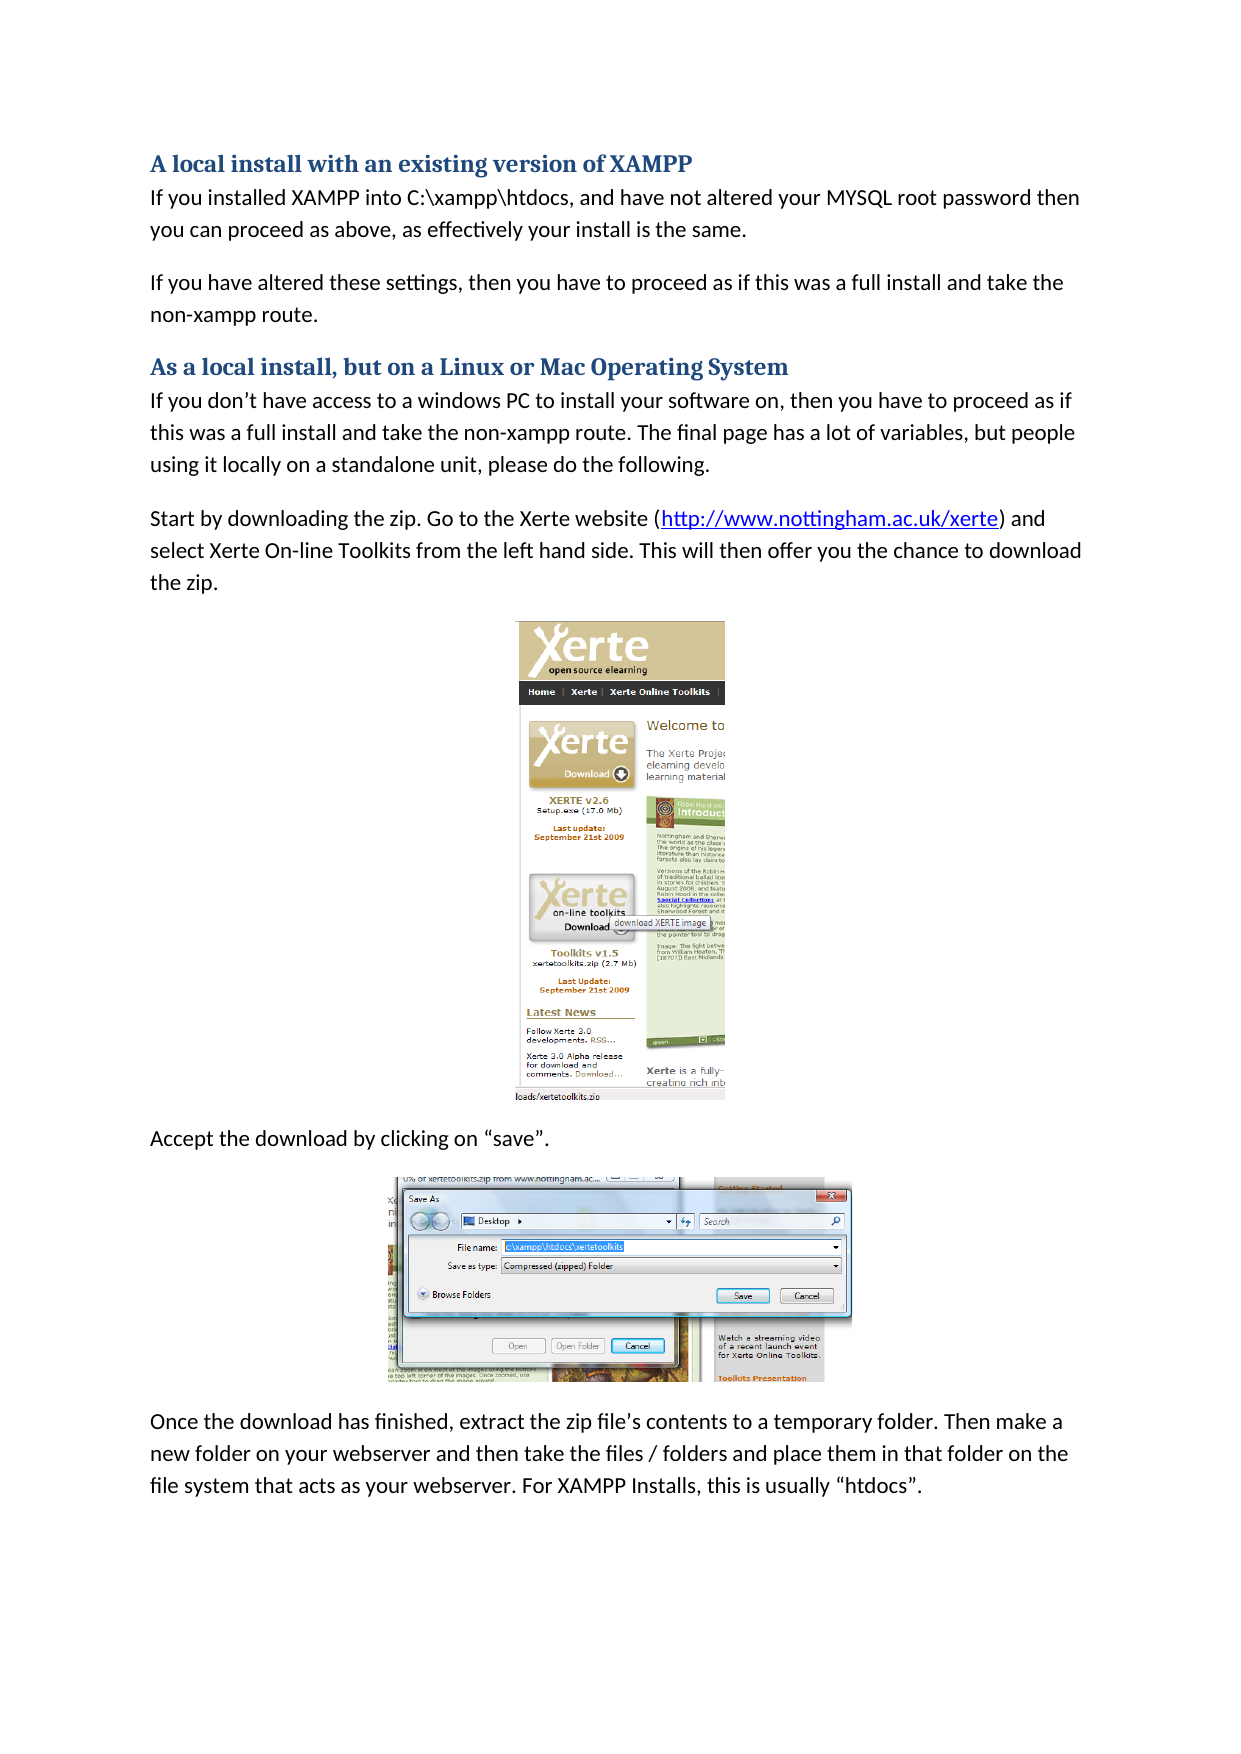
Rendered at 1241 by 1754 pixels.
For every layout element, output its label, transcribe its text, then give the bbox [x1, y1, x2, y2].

text Accept the download by clicking on “save”. [150, 1124, 1090, 1152]
picture [388, 1177, 853, 1382]
text Once the download has finished, extract the zip file’s contents to a temporary folder. Then make a new folder on your webserver and then take the files / folders and place them in that folder on the file system that acts as your webserver. For XAMPP Installs, this is usually “htdocs”. [150, 1407, 1090, 1499]
text As a local install, but on a Linux or Mac Operating System If you don’t have access to a windows PC to install your software on, then you have to proceed as if this was a full install and take the non-xampp route. The final page has a lot of variables, but people using it locally on a standalone unit, please do the following. [150, 353, 1090, 479]
text A local install with an existing version of XAMPP If you installed XAMPP into C:\xampp\htdocs, and have not altered your MYSQL root password then you can proceed as above, as effectively your install is the same. [150, 150, 1090, 243]
text If you have altered these settings, then you have to proceed as if this was a full install and take the non-xampp route. [150, 268, 1090, 328]
text Start by downloading the zip. Go to the Xerte website (http://www.nottingham.ac.uk/xerte) and select Xerte On-line Toolkits from the left hand side. This will then offer you the chance to download the zip. [150, 504, 1090, 596]
picture [515, 621, 725, 1100]
